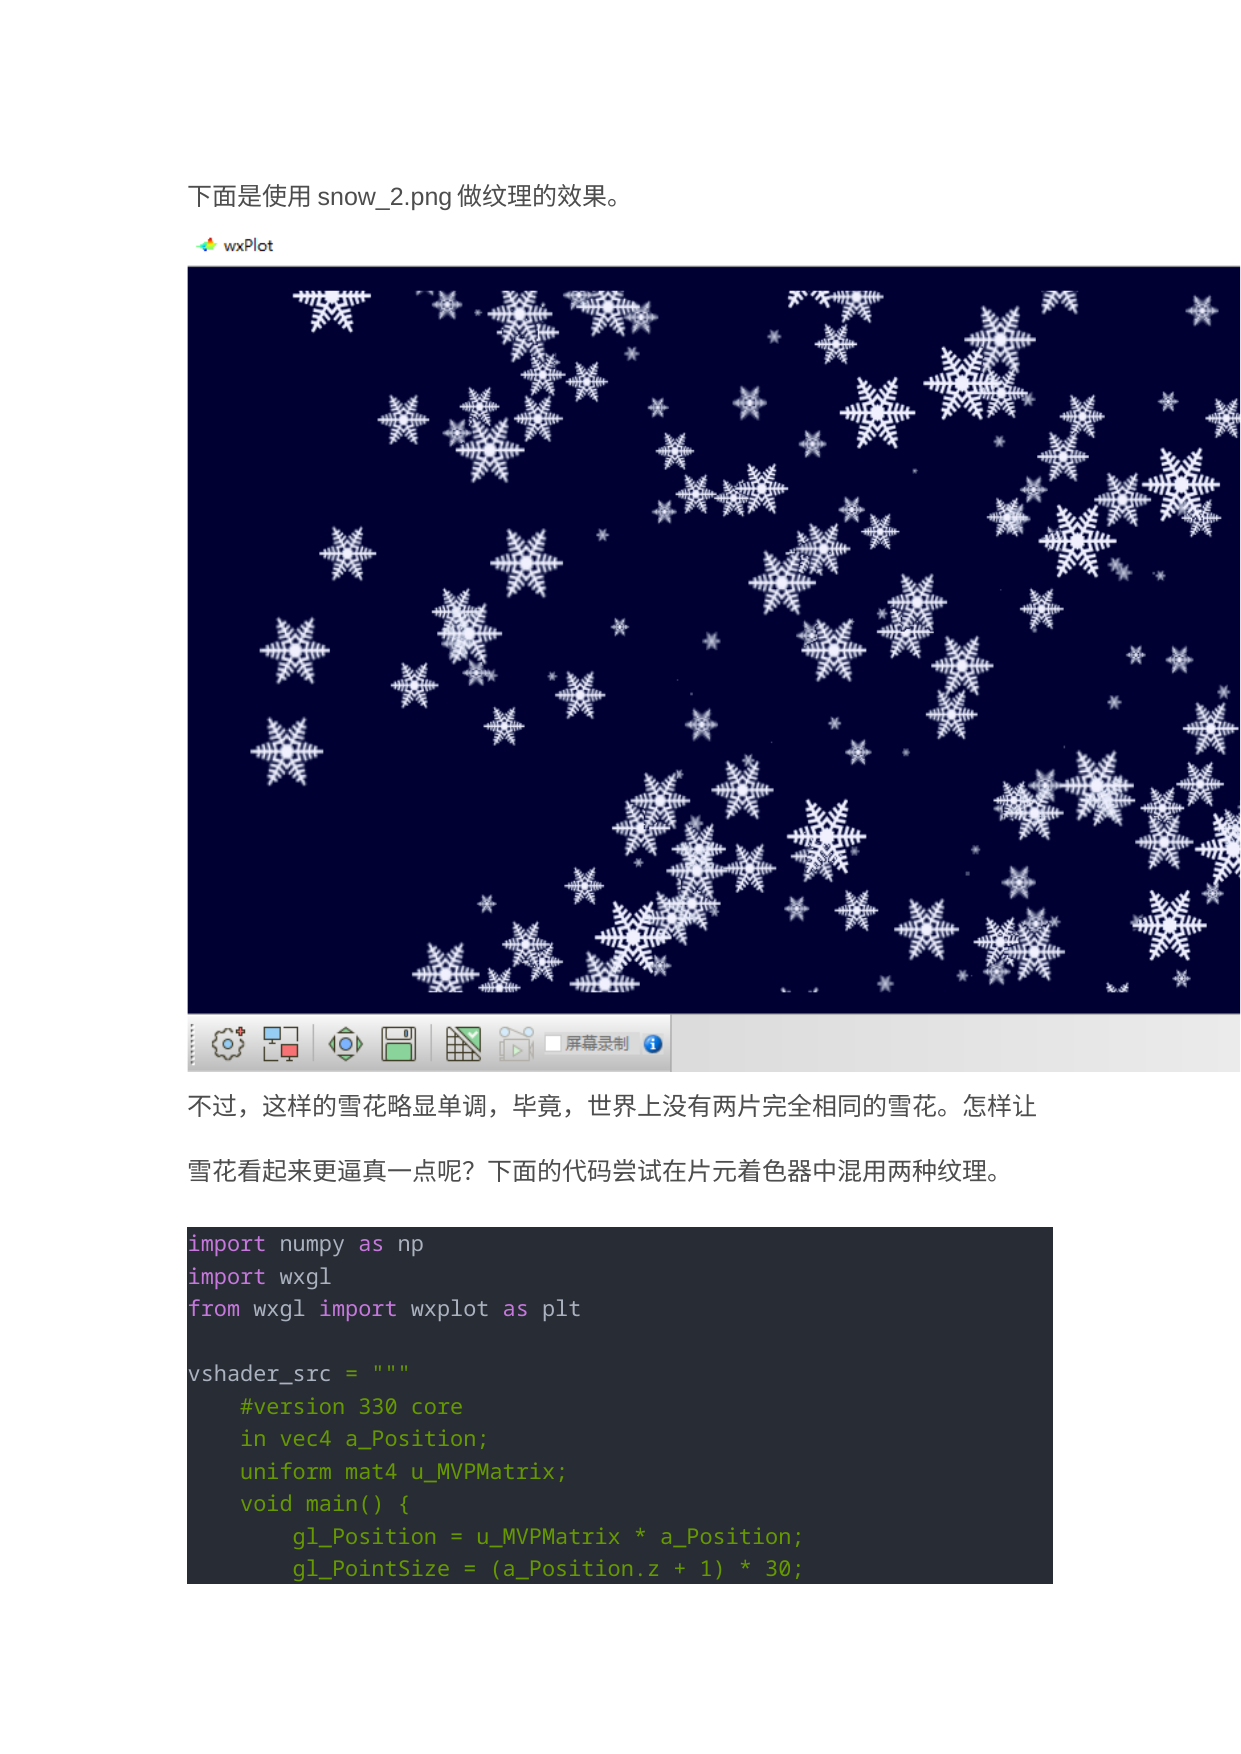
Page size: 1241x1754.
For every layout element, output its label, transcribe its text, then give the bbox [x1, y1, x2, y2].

text gl_PointSize = (a_Position.z + 1) * 30; [187, 1552, 1053, 1584]
text import numpy as np [187, 1227, 1053, 1259]
text 下面是使用snow_2.png做纹理的效果。 不过，这样的雪花略显单调，毕竟，世界上没有两片完全相同的雪花。怎样让雪花看起来更逼真一点呢？下面的代码尝试在片元着色器中混用两种纹理。 [187, 162, 1053, 227]
picture [187, 227, 1241, 1072]
text uniform mat4 u_MVPMatrix; [187, 1454, 1053, 1487]
text gl_Position = u_MVPMatrix * a_Position; [187, 1519, 1053, 1552]
text #version 330 core [187, 1389, 1053, 1422]
text vshader_src = """ [187, 1357, 1053, 1389]
text void main() { [187, 1487, 1053, 1519]
text in vec4 a_Position; [187, 1422, 1053, 1454]
text 下面是使用snow_2.png做纹理的效果。 不过，这样的雪花略显单调，毕竟，世界上没有两片完全相同的雪花。怎样让雪花看起来更逼真一点呢？下面的代码尝试在片元着色器中混用两种纹理。 [187, 1072, 1053, 1202]
text import wxgl [187, 1259, 1053, 1292]
text from wxgl import wxplot as plt [187, 1292, 1053, 1324]
